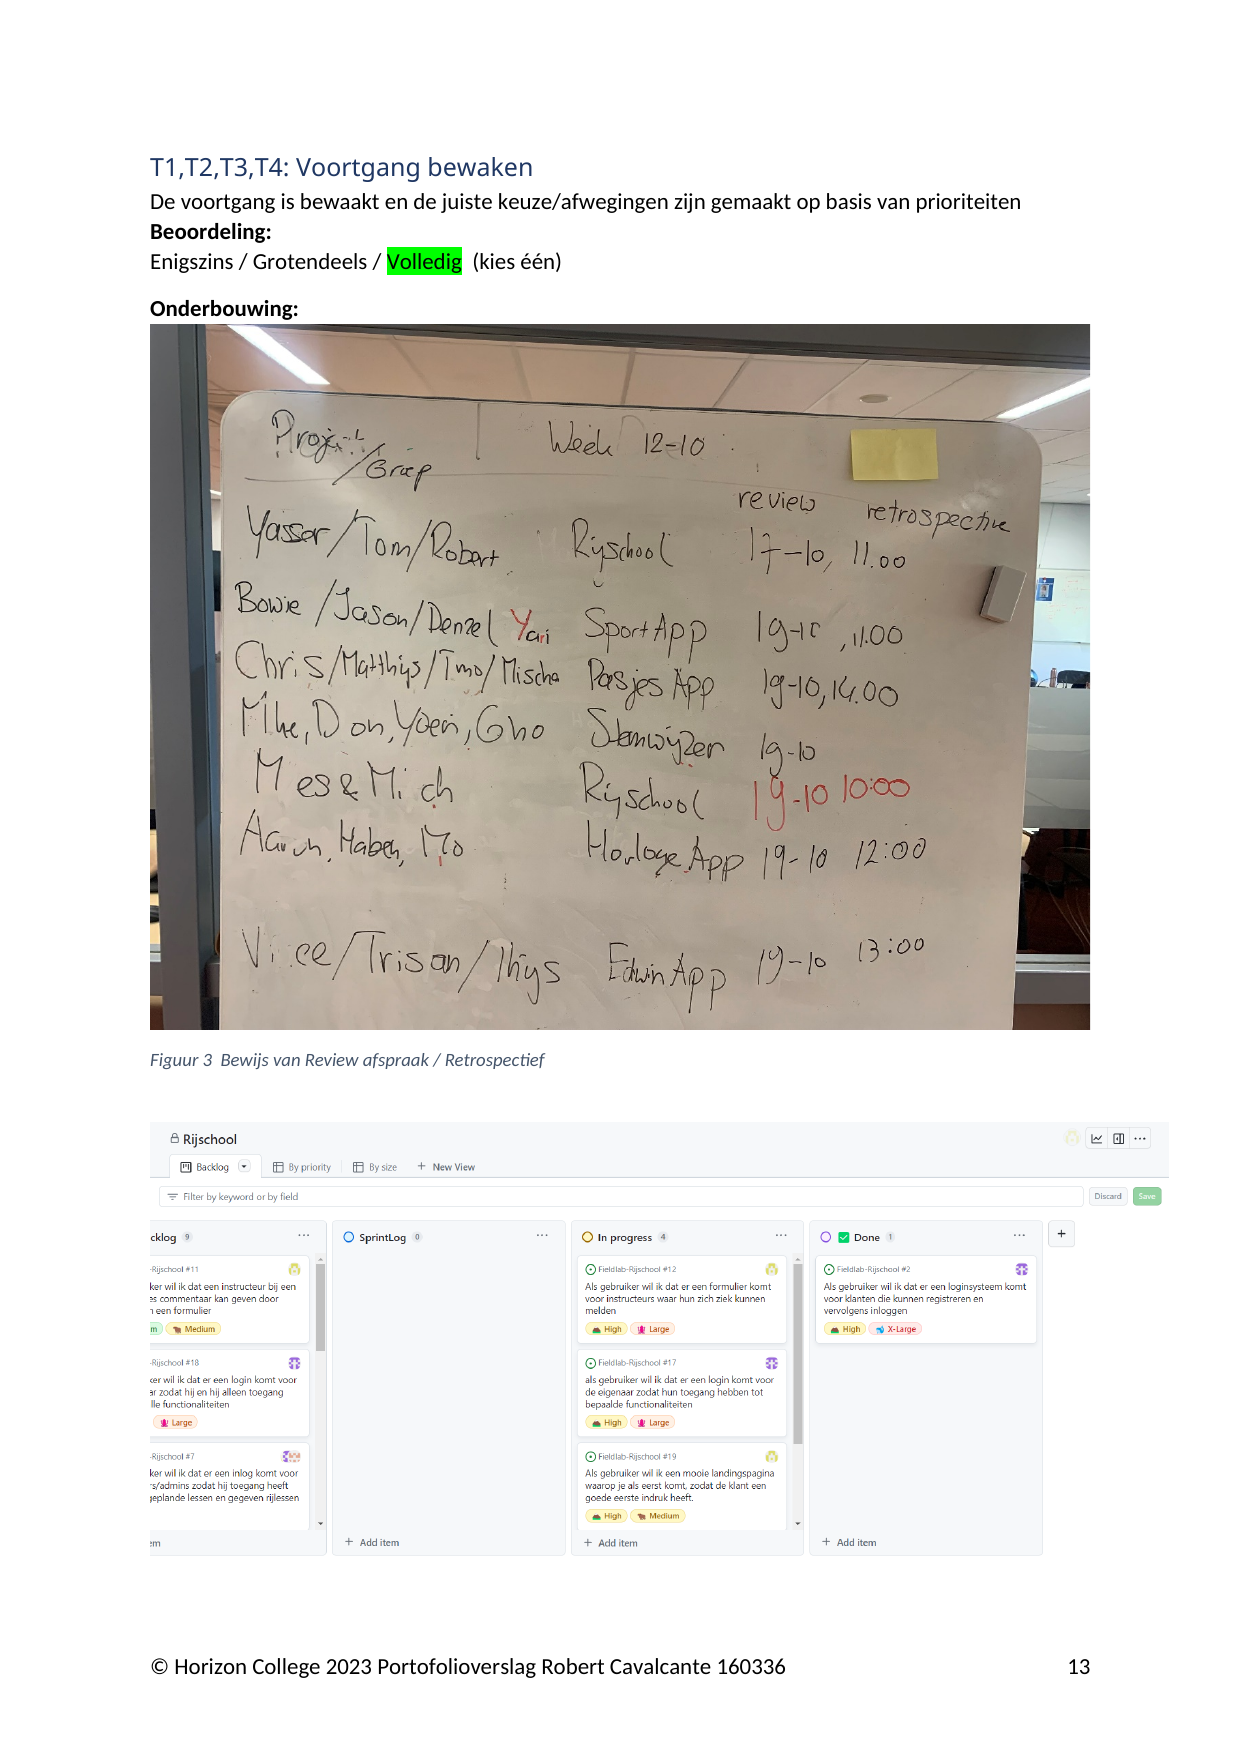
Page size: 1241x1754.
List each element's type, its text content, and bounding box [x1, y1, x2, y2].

picture [150, 324, 1091, 1030]
text T1,T2,T3,T4: Voortgang bewaken [150, 150, 1090, 184]
text Enigszins / Grotendeels / Volledig (kies één) [462, 247, 1090, 275]
picture [150, 1122, 1169, 1560]
text De voortgang is bewaakt en de juiste keuze/afwegingen zijn gemaakt op basis van prioriteiten Beoordeling: [150, 187, 1090, 245]
text Enigszins / Grotendeels / Volledig (kies één) [150, 247, 387, 275]
text Figuur 3 Bewijs van Review afspraak / Retrospectief [150, 1048, 1090, 1071]
text Onderbouwing: [150, 294, 1090, 322]
